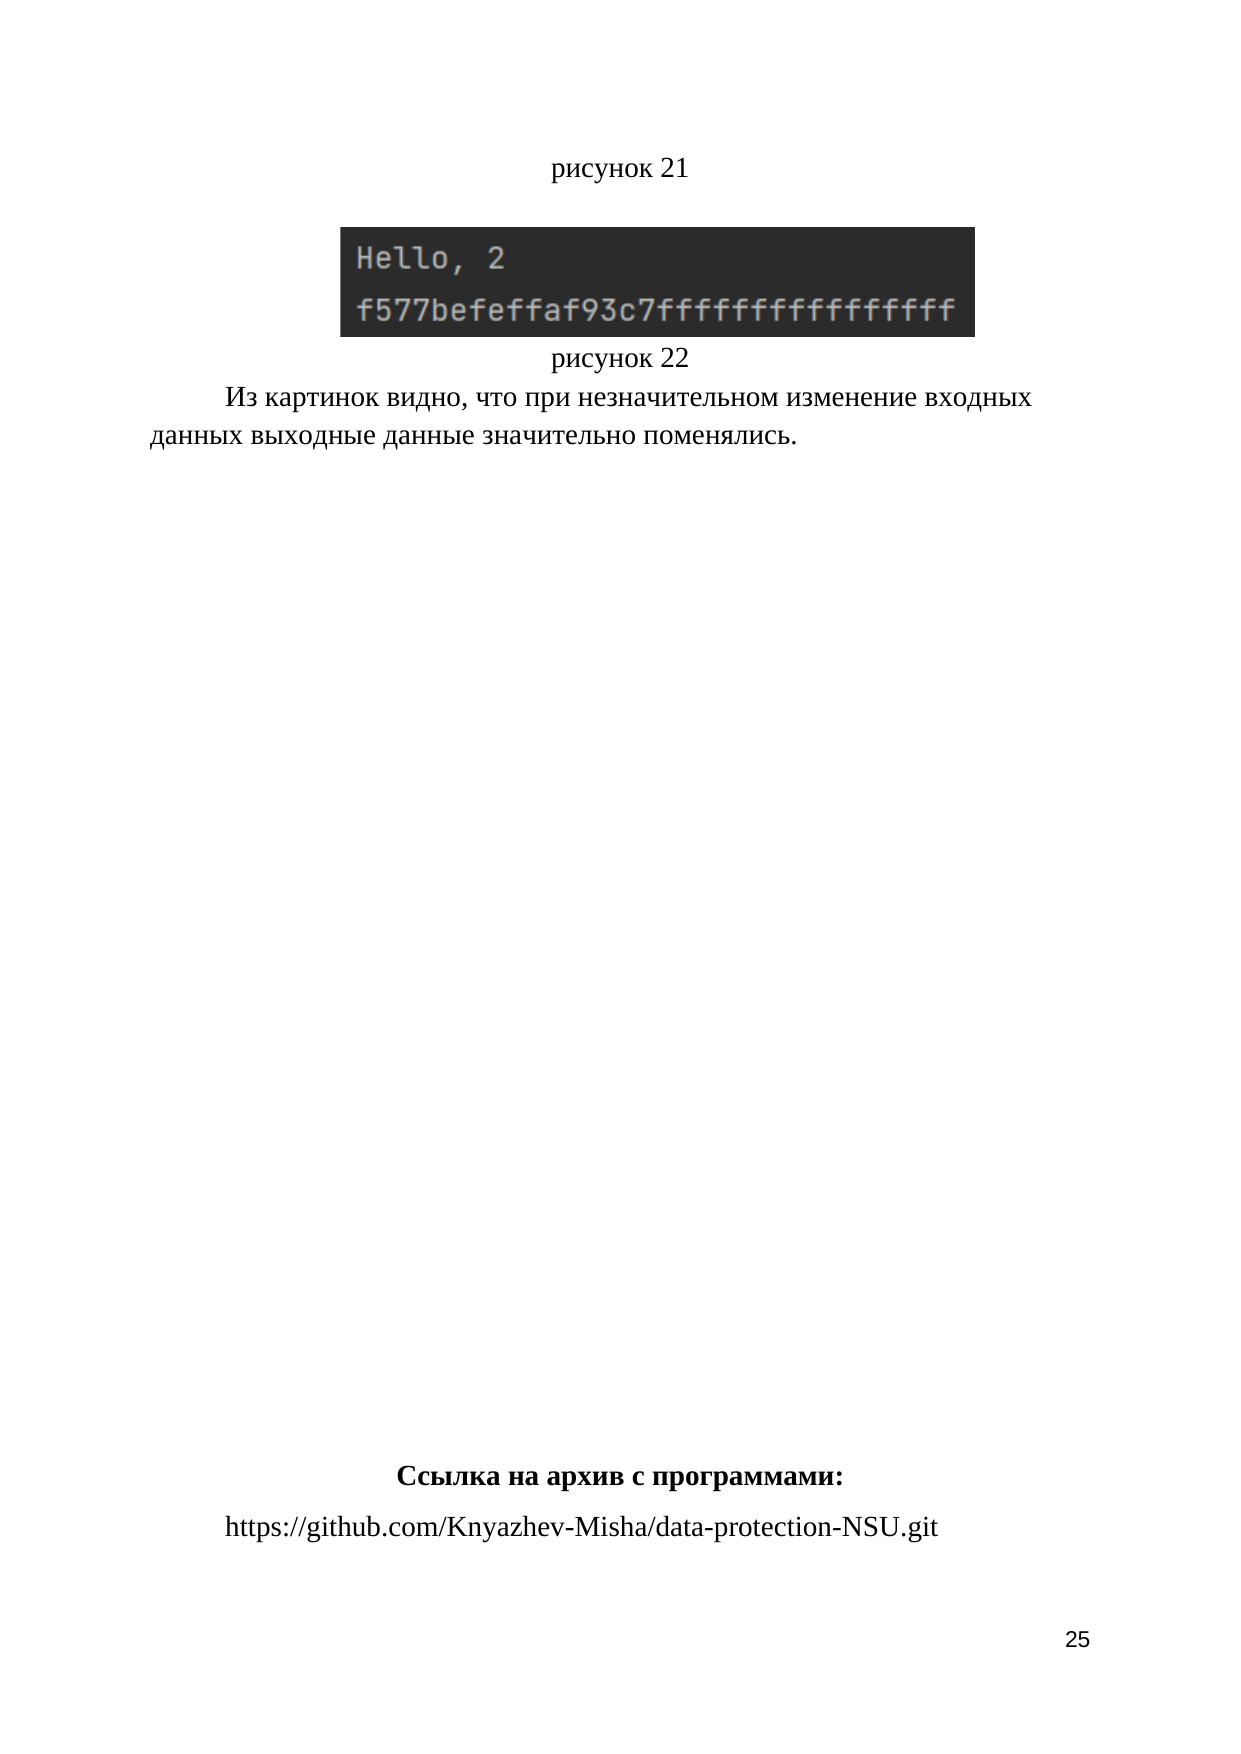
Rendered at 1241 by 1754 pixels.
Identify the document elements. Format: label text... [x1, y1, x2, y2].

picture [340, 227, 975, 337]
text https://github.com/Knyazhev-Misha/data-protection-NSU.git [150, 1509, 1090, 1543]
text рисунок 22 [150, 340, 1090, 374]
subtitle Ссылка на архив с программами: [150, 1458, 1090, 1492]
text рисунок 21 [150, 150, 1090, 183]
text Из картинок видно, что при незначительном изменение входных данных выходные данные значительно поменялись. [150, 379, 1090, 451]
